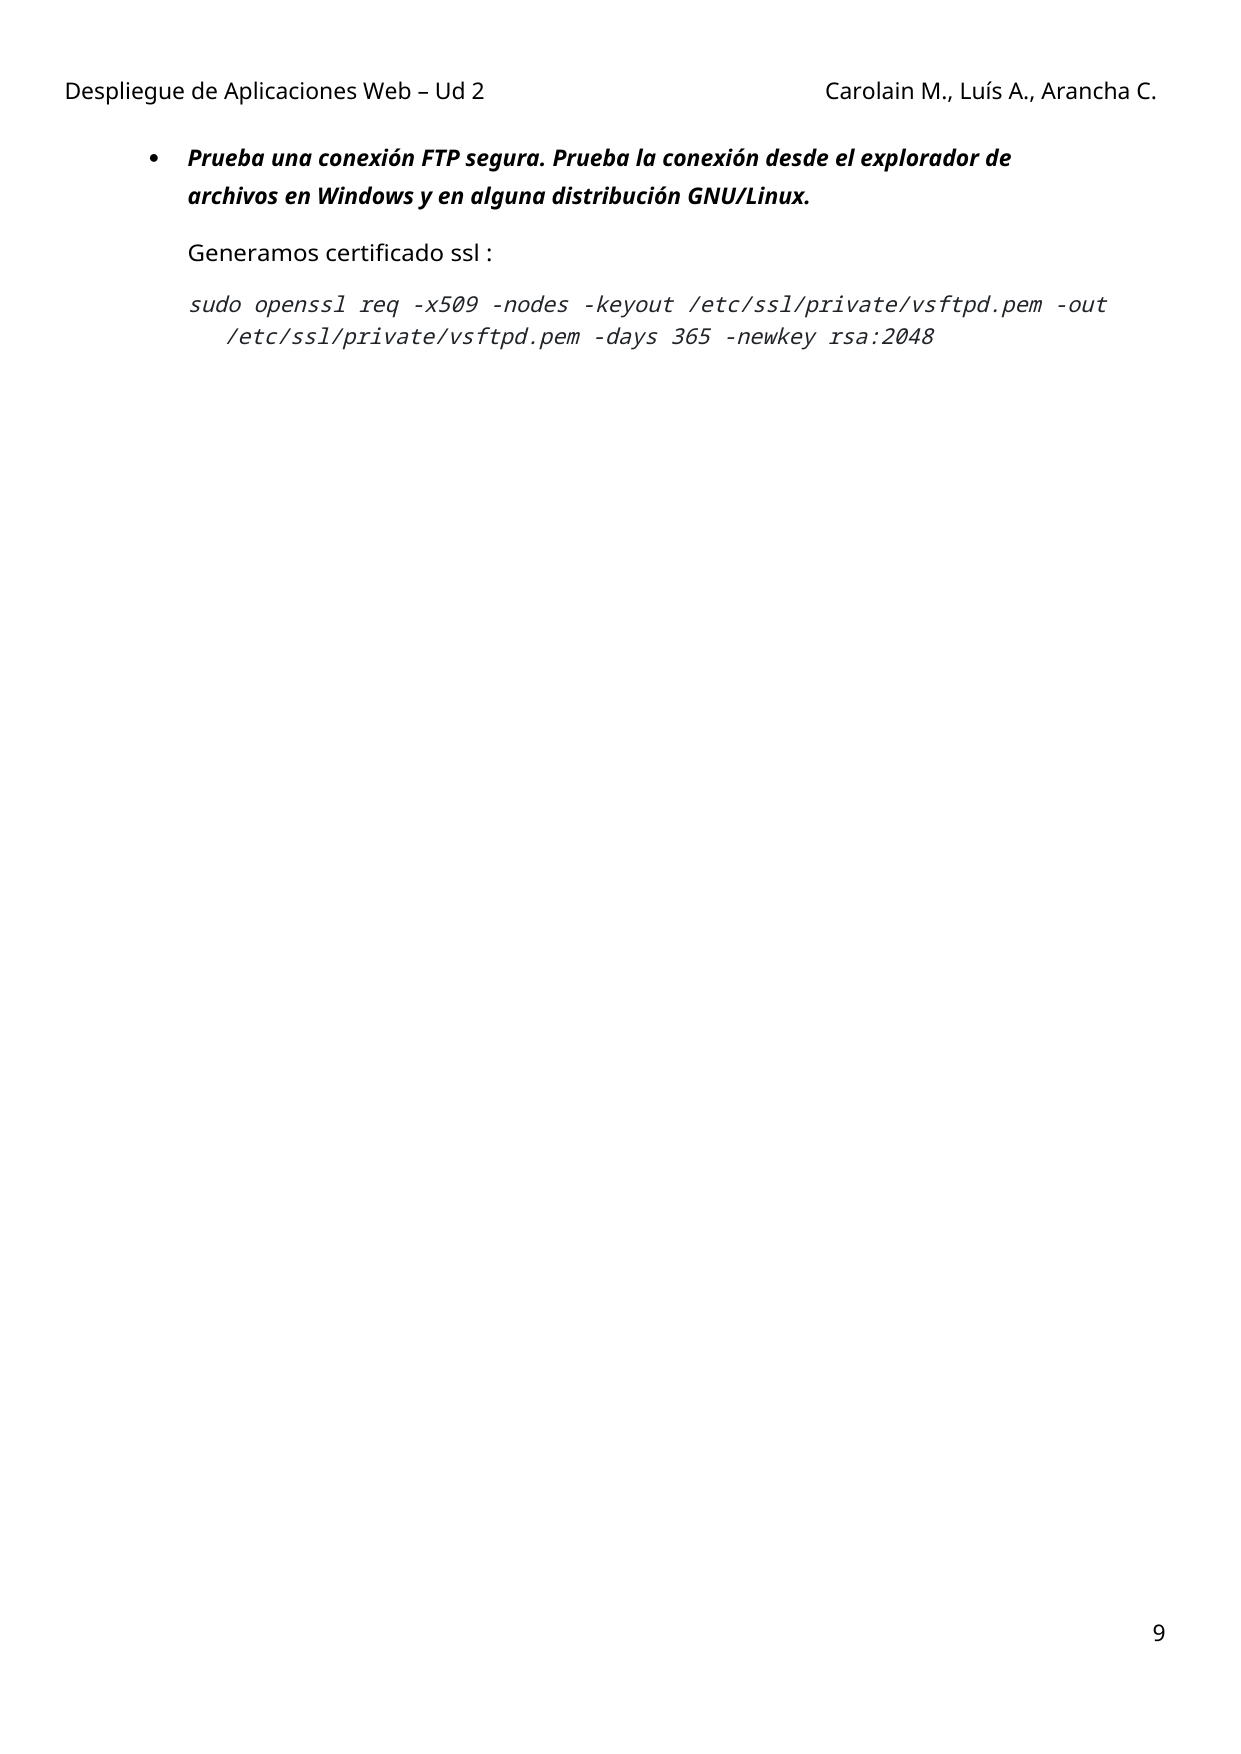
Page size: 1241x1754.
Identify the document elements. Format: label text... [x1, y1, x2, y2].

text Generamos certificado ssl : [187, 236, 1165, 268]
text sudo openssl req -x509 -nodes -keyout /etc/ssl/private/vsftpd.pem -out [187, 289, 1165, 319]
text /etc/ssl/private/vsftpd.pem -days 365 -newkey rsa:2048 [224, 321, 1165, 351]
subtitle Prueba una conexión FTP segura. Prueba la conexión desde el explorador de archivos en Windows y en alguna distribución GNU/Linux. [150, 142, 1105, 211]
